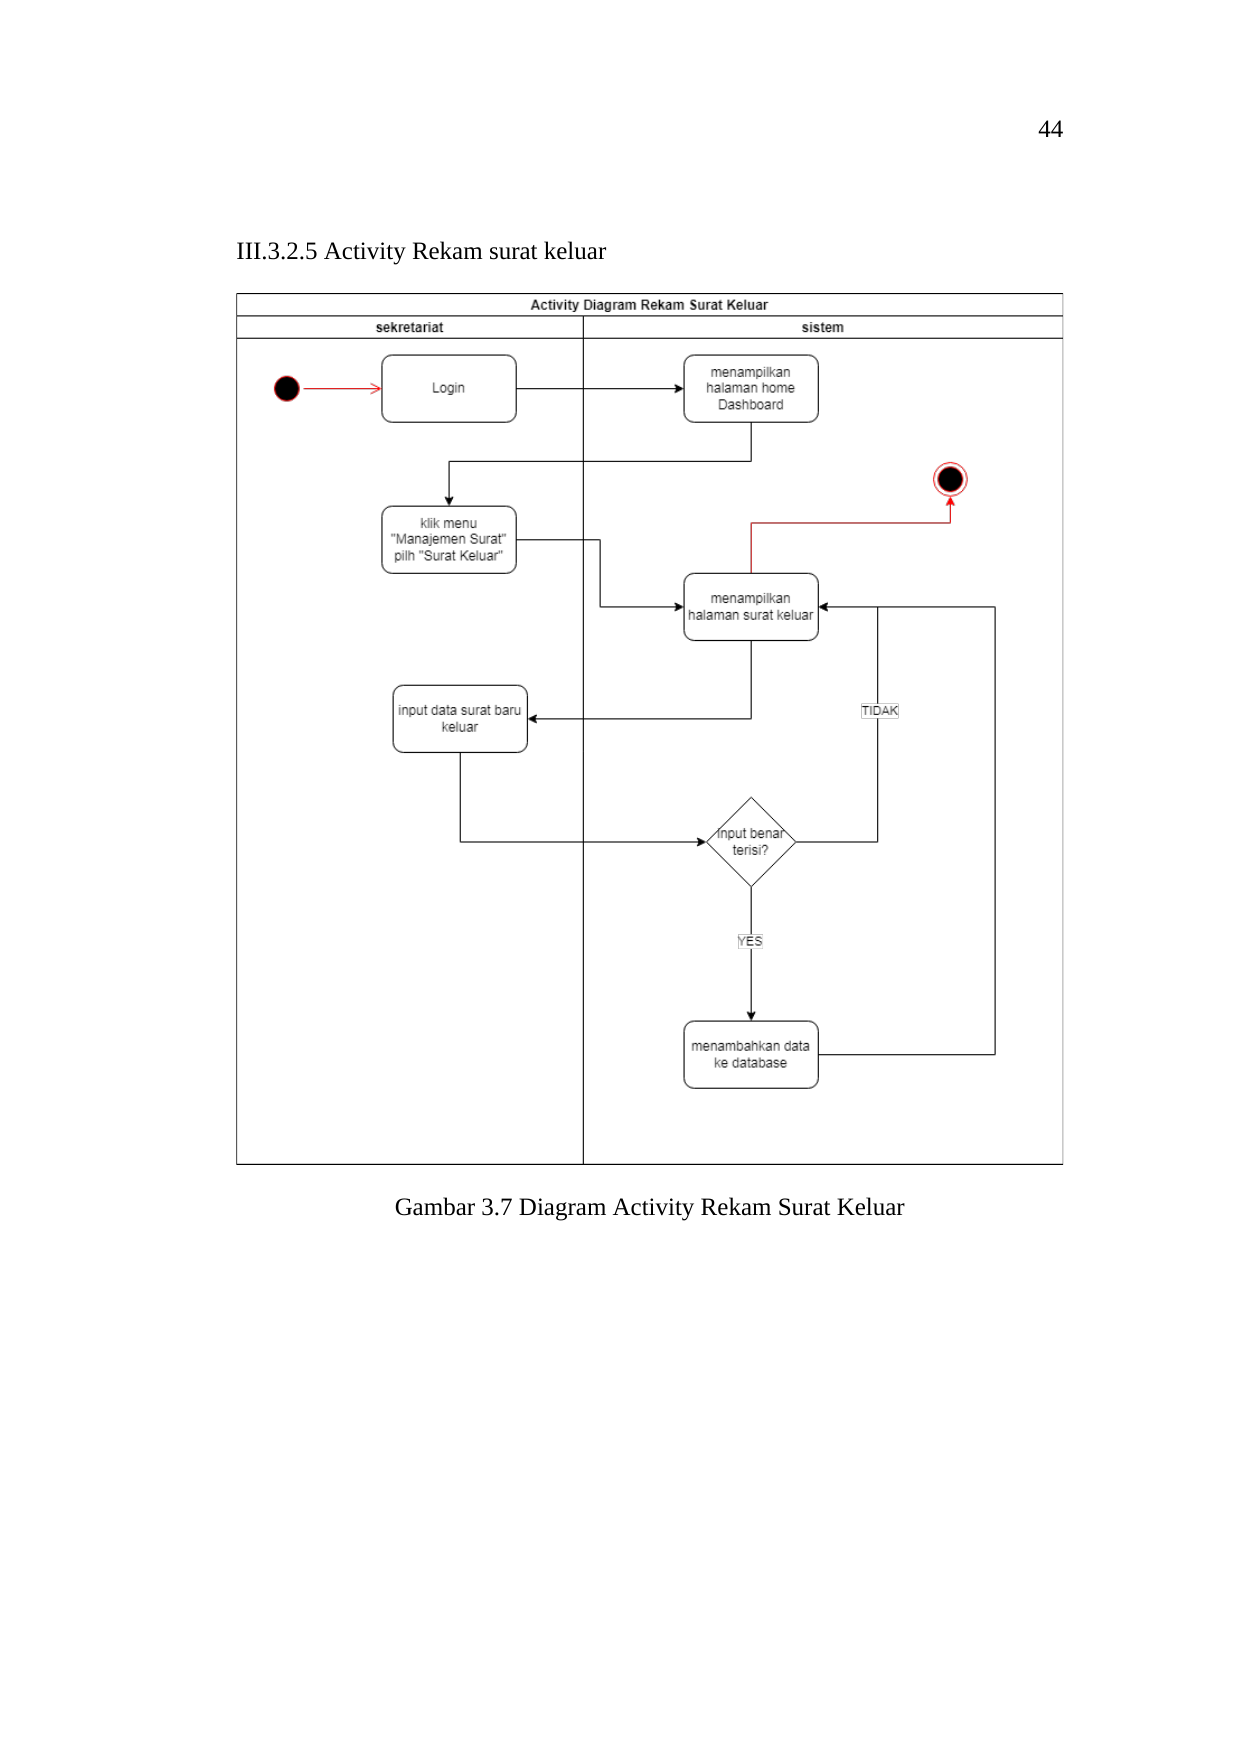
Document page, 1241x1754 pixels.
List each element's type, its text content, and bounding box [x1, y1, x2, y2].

subtitle Activity Rekam surat keluar [236, 236, 1063, 265]
text Gambar 3.7 Diagram Activity Rekam Surat Keluar [236, 1192, 1063, 1221]
picture [236, 293, 1064, 1165]
